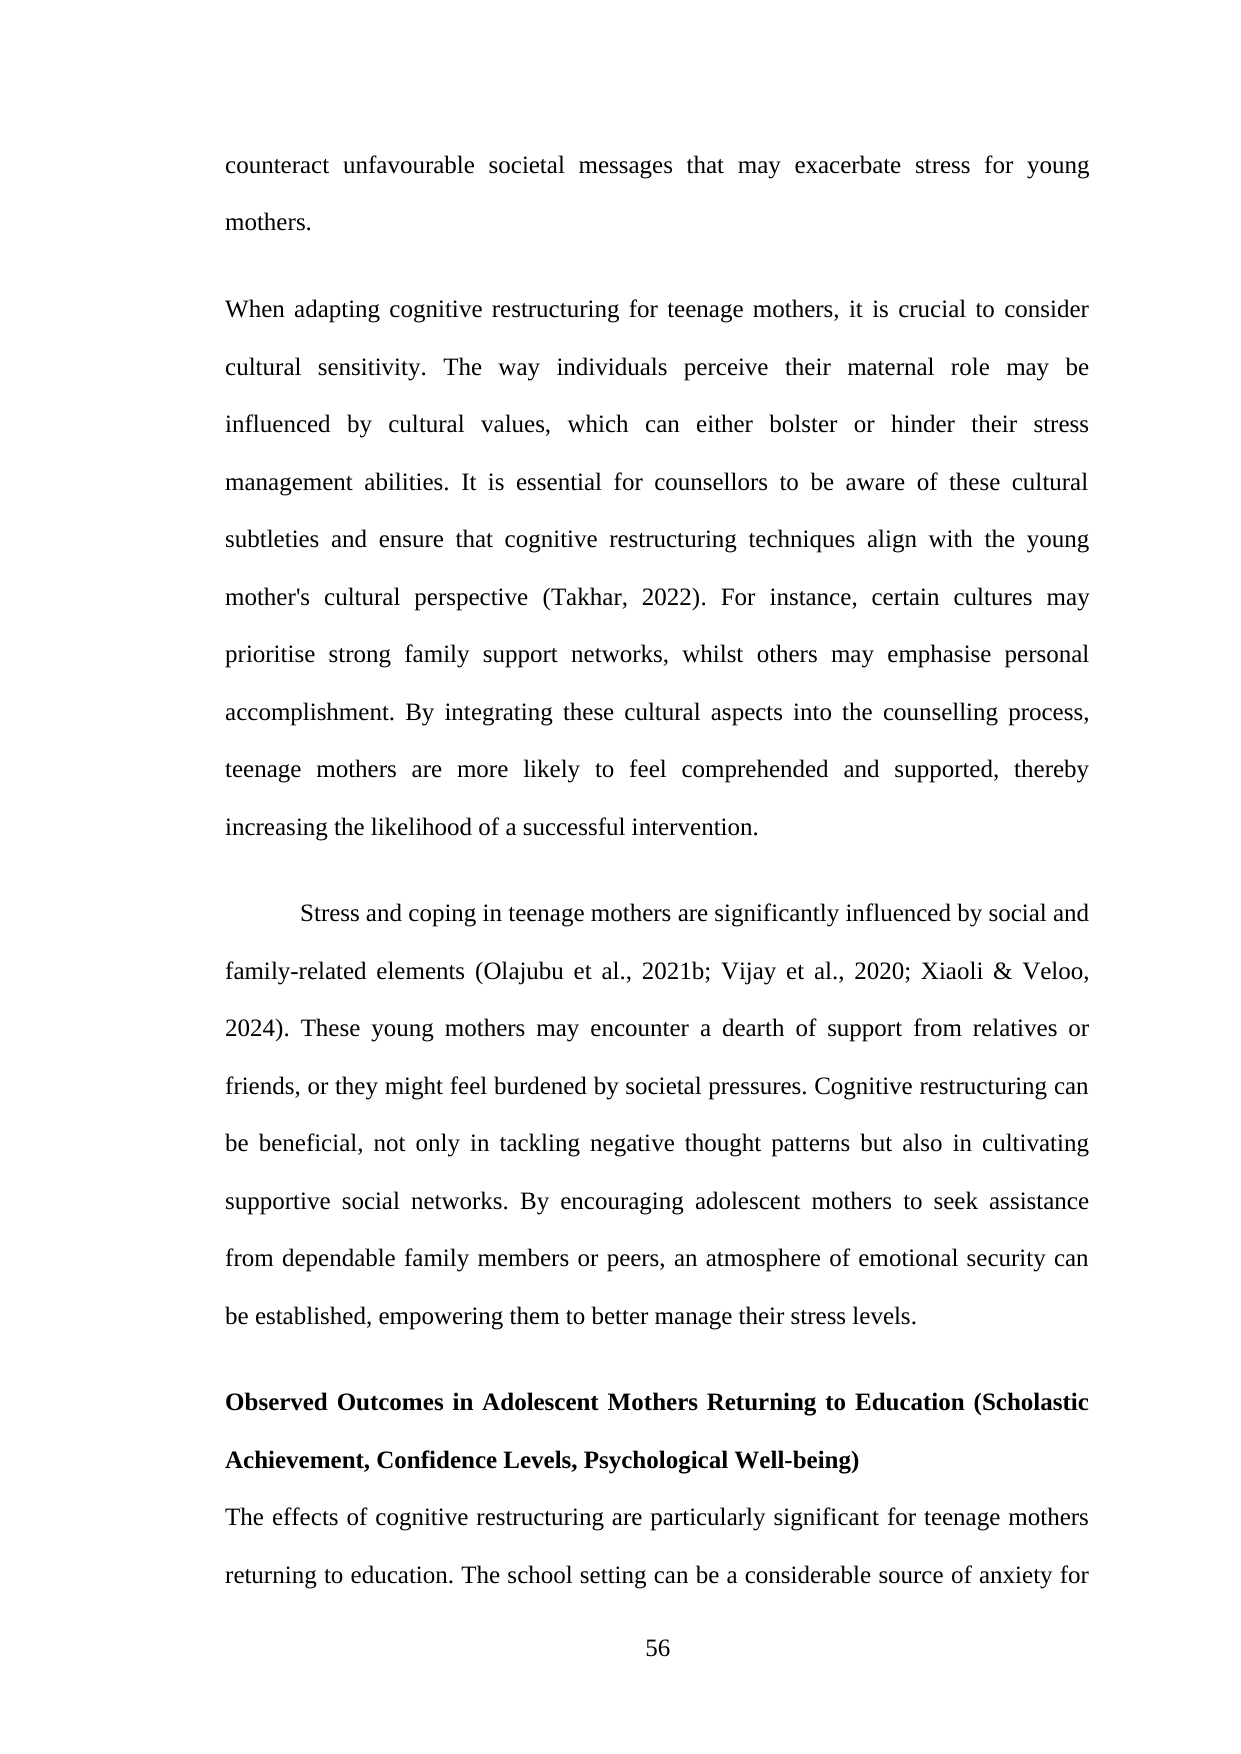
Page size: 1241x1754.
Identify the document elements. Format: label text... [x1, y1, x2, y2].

text Observed Outcomes in Adolescent Mothers Returning to Education (Scholastic Achievement, Confidence Levels, Psychological Well-being) [225, 1387, 1090, 1474]
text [225, 1502, 1090, 1589]
text When adapting cognitive restructuring for teenage mothers, it is crucial to consider cultural sensitivity. The way individuals perceive their maternal role may be influenced by cultural values, which can either bolster or hinder their stress management abilities. It is essential for counsellors to be aware of these cultural subtleties and ensure that cognitive restructuring techniques align with the young mother's cultural perspective . For instance, certain cultures may prioritise strong family support networks, whilst others may emphasise personal accomplishment. By integrating these cultural aspects into the counselling process, teenage mothers are more likely to feel comprehended and supported, thereby increasing the likelihood of a successful intervention. [225, 294, 1090, 840]
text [225, 150, 1090, 236]
text Stress and coping in teenage mothers are significantly influenced by social and family-related elements . These young mothers may encounter a dearth of support from relatives or friends, or they might feel burdened by societal pressures. Cognitive restructuring can be beneficial, not only in tackling negative thought patterns but also in cultivating supportive social networks. By encouraging adolescent mothers to seek assistance from dependable family members or peers, an atmosphere of emotional security can be established, empowering them to better manage their stress levels. [225, 898, 1090, 1329]
